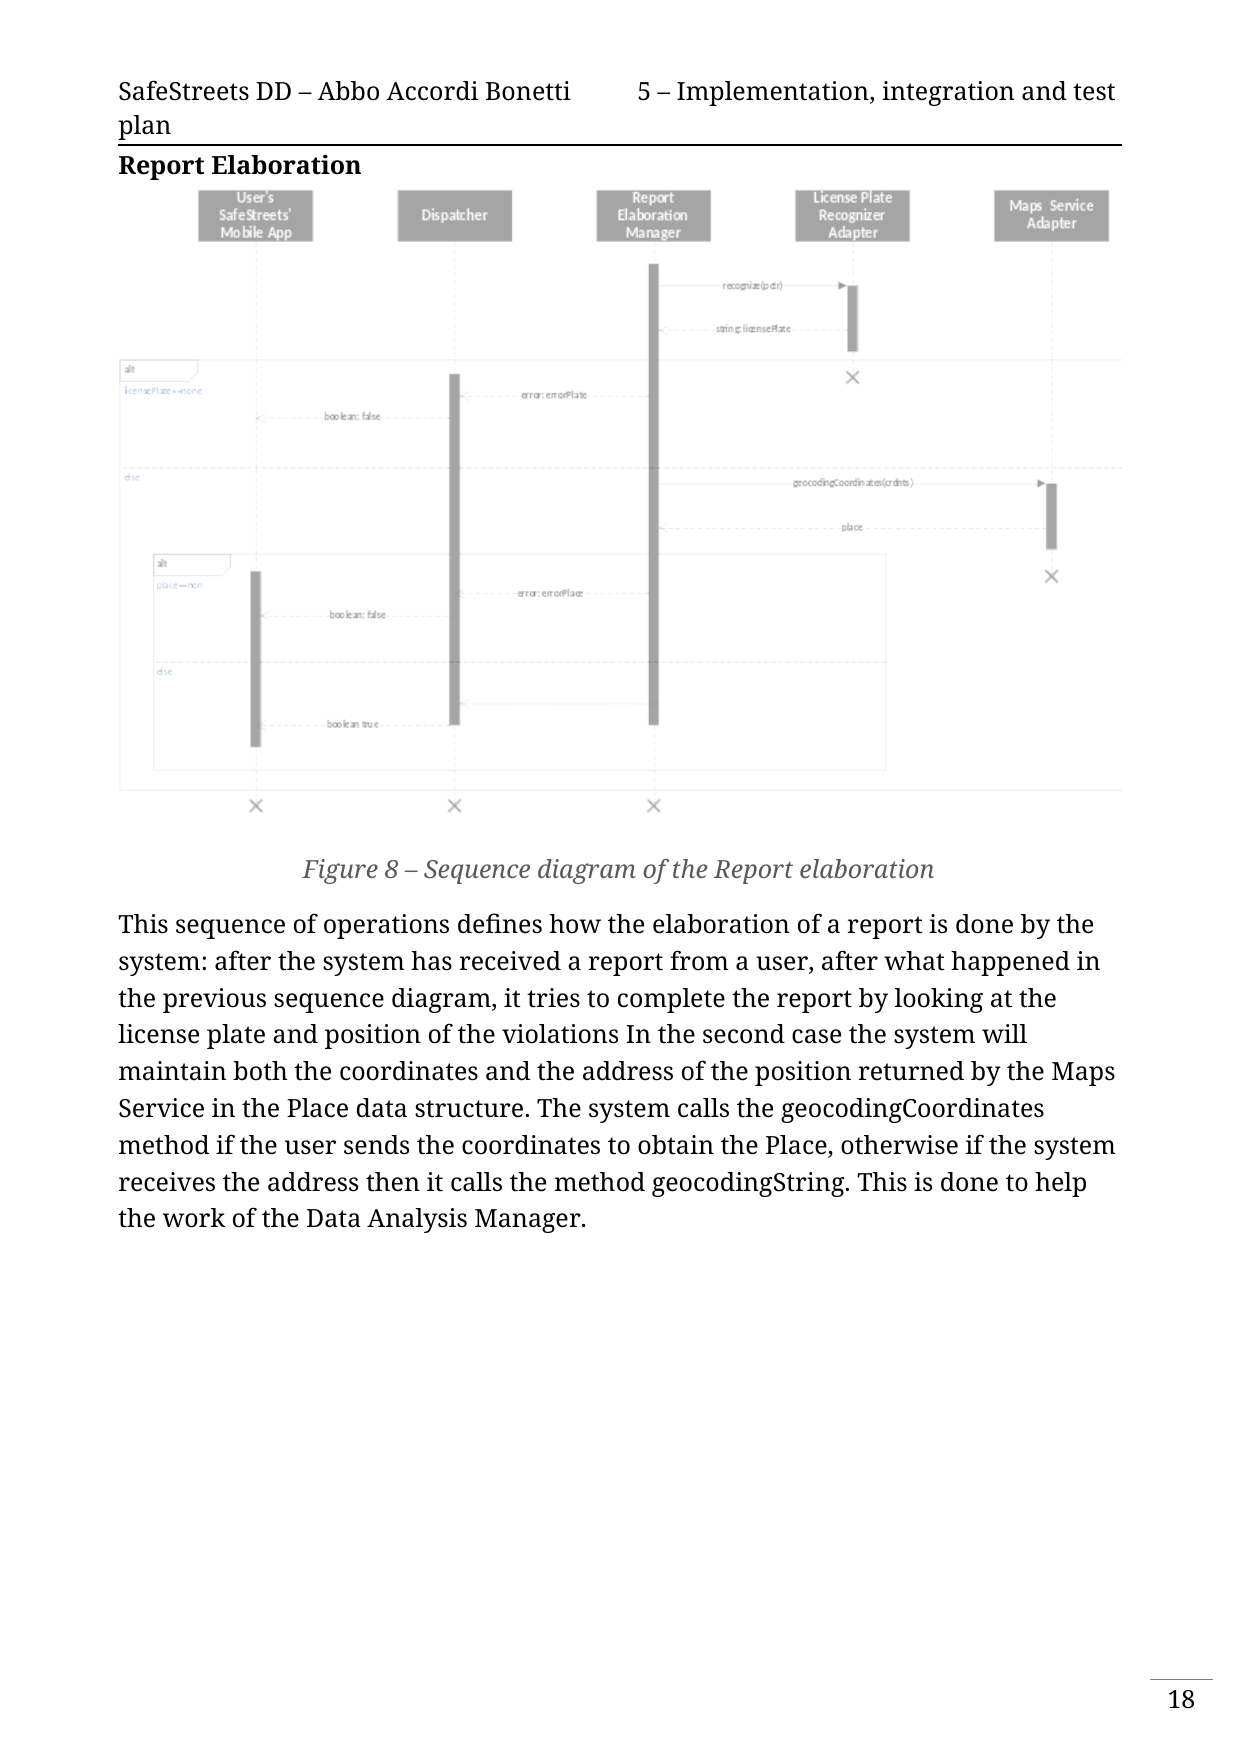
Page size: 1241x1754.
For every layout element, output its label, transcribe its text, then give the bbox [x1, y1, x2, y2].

text This sequence of operations defines how the elaboration of a report is done by the system: after the system has received a report from a user, after what happened in the previous sequence diagram, it tries to complete the report by looking at the license plate and position of the violations In the second case the system will maintain both the coordinates and the address of the position returned by the Maps Service in the Place data structure. The system calls the geocodingCoordinates method if the user sends the coordinates to obtain the Place, otherwise if the system receives the address then it calls the method geocodingString. This is done to help the work of the Data Analysis Manager. [118, 907, 1122, 1235]
subtitle Report Elaboration [118, 148, 1122, 182]
text Figure 8 – Sequence diagram of the Report elaboration [118, 852, 1122, 886]
